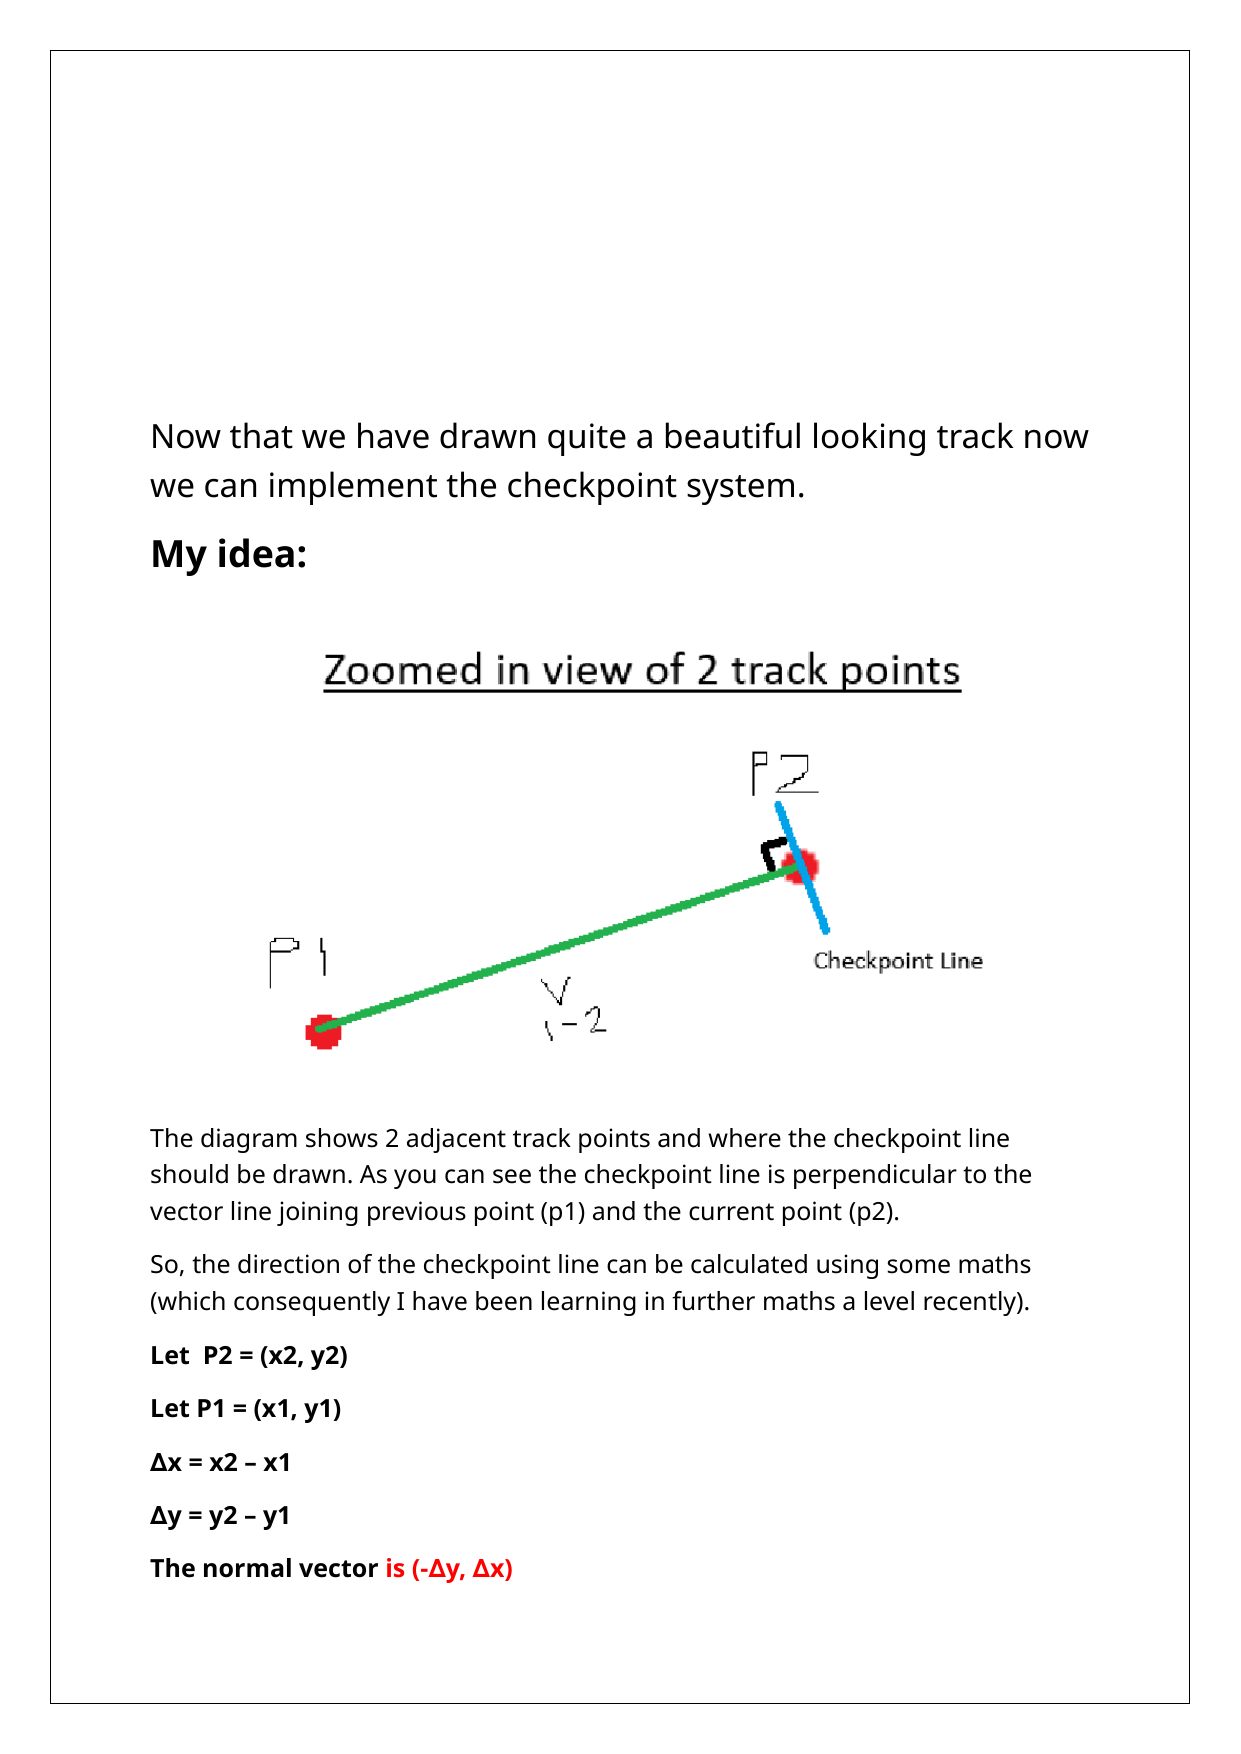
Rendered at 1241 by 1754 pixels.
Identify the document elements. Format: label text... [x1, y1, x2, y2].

text The normal vector is (-∆y, ∆x) [150, 1551, 1090, 1585]
text Let P2 = (x2, y2) [150, 1337, 1090, 1371]
text Now that we have drawn quite a beautiful looking track now we can implement the checkpoint system. [150, 412, 1090, 507]
text Let P1 = (x1, y1) [150, 1391, 1090, 1425]
picture [150, 598, 1091, 1101]
text ∆x = x2 – x1 [150, 1444, 1090, 1478]
text ∆y = y2 – y1 [150, 1498, 1090, 1532]
text The diagram shows 2 adjacent track points and where the checkpoint line should be drawn. As you can see the checkpoint line is perpendicular to the vector line joining previous point (p1) and the current point (p2). [150, 1120, 1090, 1228]
text My idea: [150, 527, 1090, 578]
text So, the direction of the checkpoint line can be calculated using some maths (which consequently I have been learning in further maths a level recently). [150, 1247, 1090, 1318]
